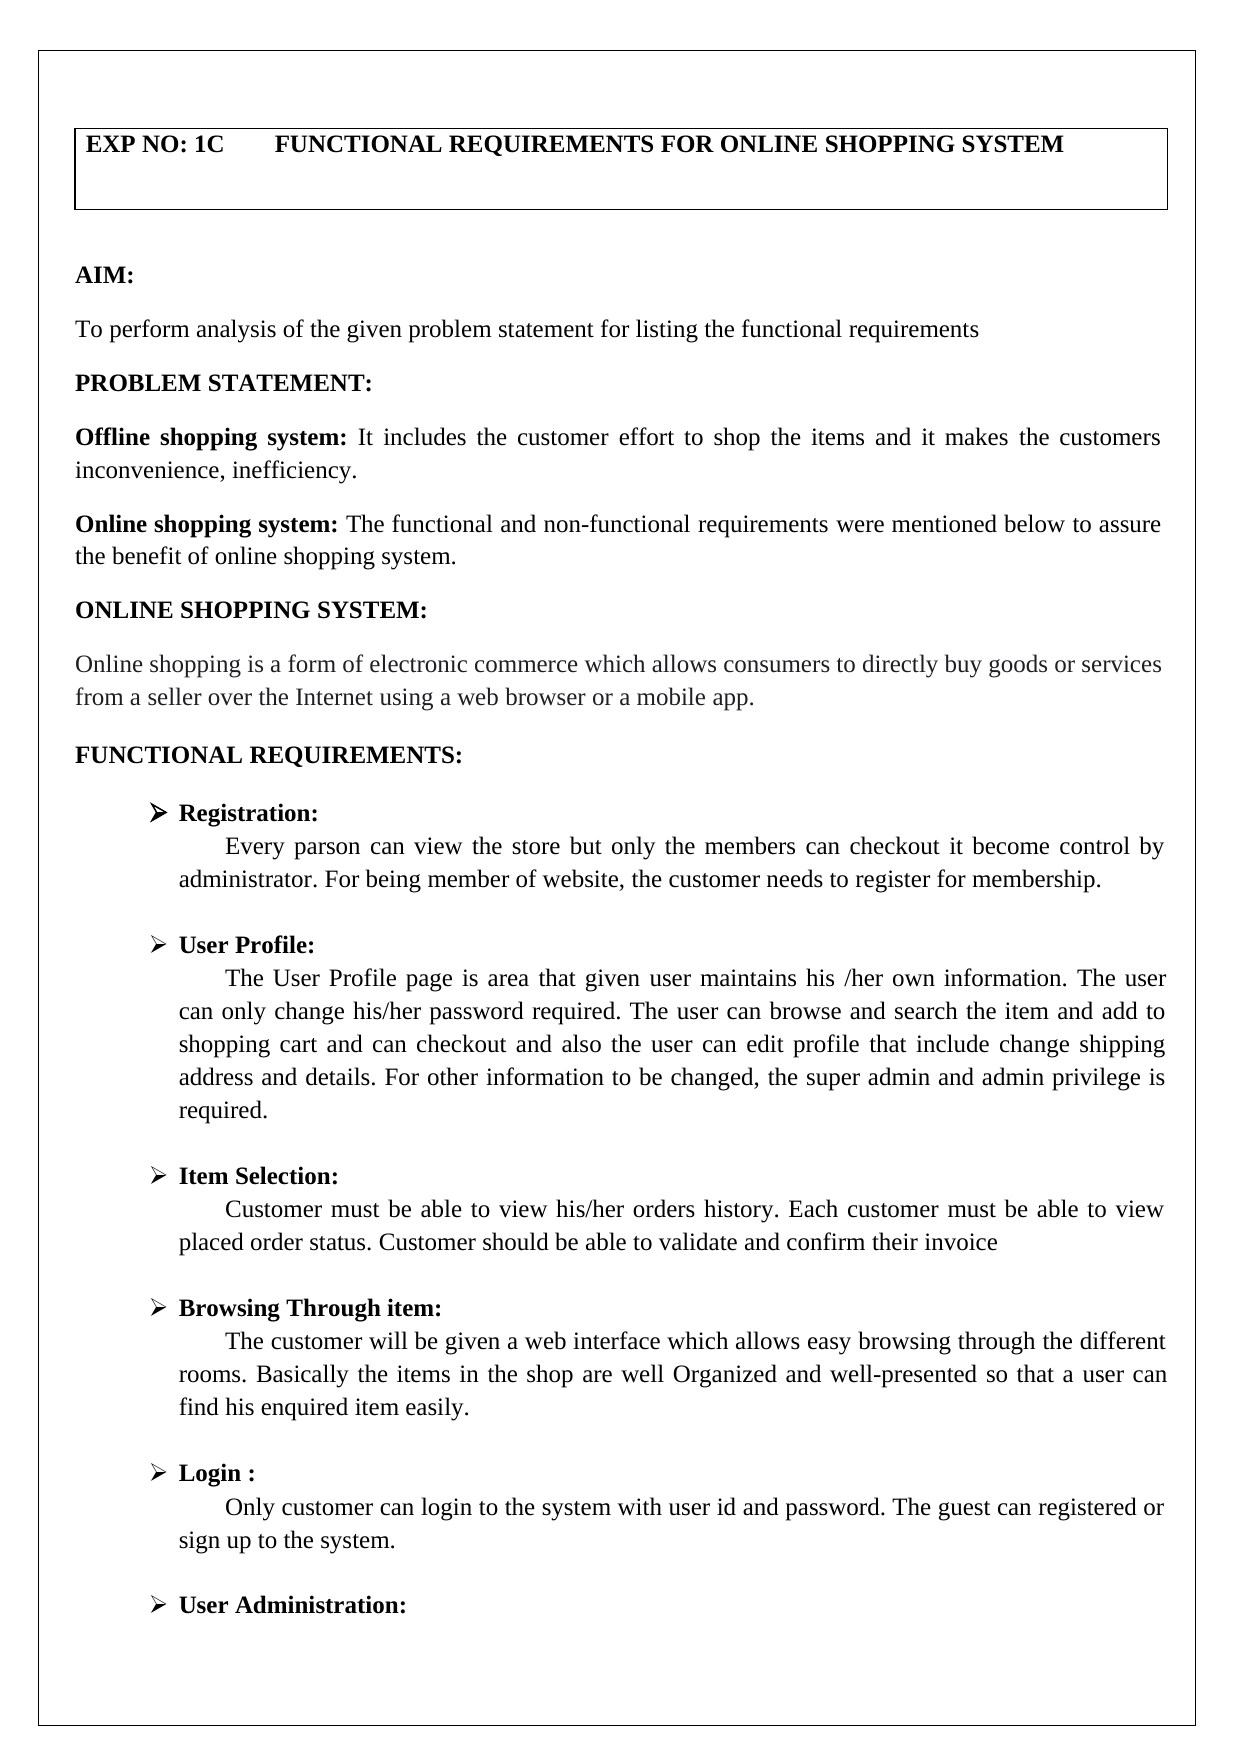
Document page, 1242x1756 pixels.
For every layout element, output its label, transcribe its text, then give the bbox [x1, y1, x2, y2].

subtitle Item Selection: [149, 1161, 1195, 1190]
subtitle FUNCTIONAL REQUIREMENTS: [75, 740, 1195, 768]
subtitle PROBLEM STATEMENT: [75, 368, 1195, 396]
text Online shopping is a form of electronic commerce which allows consumers to directly buy goods or services from a seller over the Internet using a web browser or a mobile app. [75, 649, 1164, 711]
text The User Profile page is area that given user maintains his /her own information. The user can only change his/her password required. The user can browse and search the item and add to shopping cart and can checkout and also the user can edit profile that include change shipping address and details. For other information to be changed, the super admin and admin privilege is required. [178, 963, 1167, 1124]
subtitle Browsing Through item: [149, 1293, 1195, 1322]
text Only customer can login to the system with user id and password. The guest can registered or sign up to the system. [178, 1492, 1166, 1553]
text Every parson can view the store but only the members can checkout it become control by administrator. For being member of website, the customer needs to register for membership. [178, 831, 1167, 893]
subtitle User Administration: [149, 1591, 1195, 1619]
subtitle ONLINE SHOPPING SYSTEM: [75, 595, 1195, 623]
subtitle AIM: [75, 260, 1195, 288]
subtitle User Profile: [149, 930, 1195, 959]
text To perform analysis of the given problem statement for listing the functional requirements [75, 314, 1195, 342]
text Offline shopping system: It includes the customer effort to shop the items and it makes the customers inconvenience, inefficiency. [75, 422, 1195, 484]
list Registration: [149, 798, 1195, 827]
text The customer will be given a web interface which allows easy browsing through the different rooms. Basically the items in the shop are well Organized and well-presented so that a user can find his enquired item easily. [178, 1326, 1167, 1421]
text Online shopping system: The functional and non-functional requirements were mentioned below to assure the benefit of online shopping system. [75, 509, 1164, 570]
subtitle Login : [149, 1458, 1195, 1487]
text Customer must be able to view his/her orders history. Each customer must be able to view placed order status. Customer should be able to validate and confirm their invoice [178, 1194, 1166, 1256]
